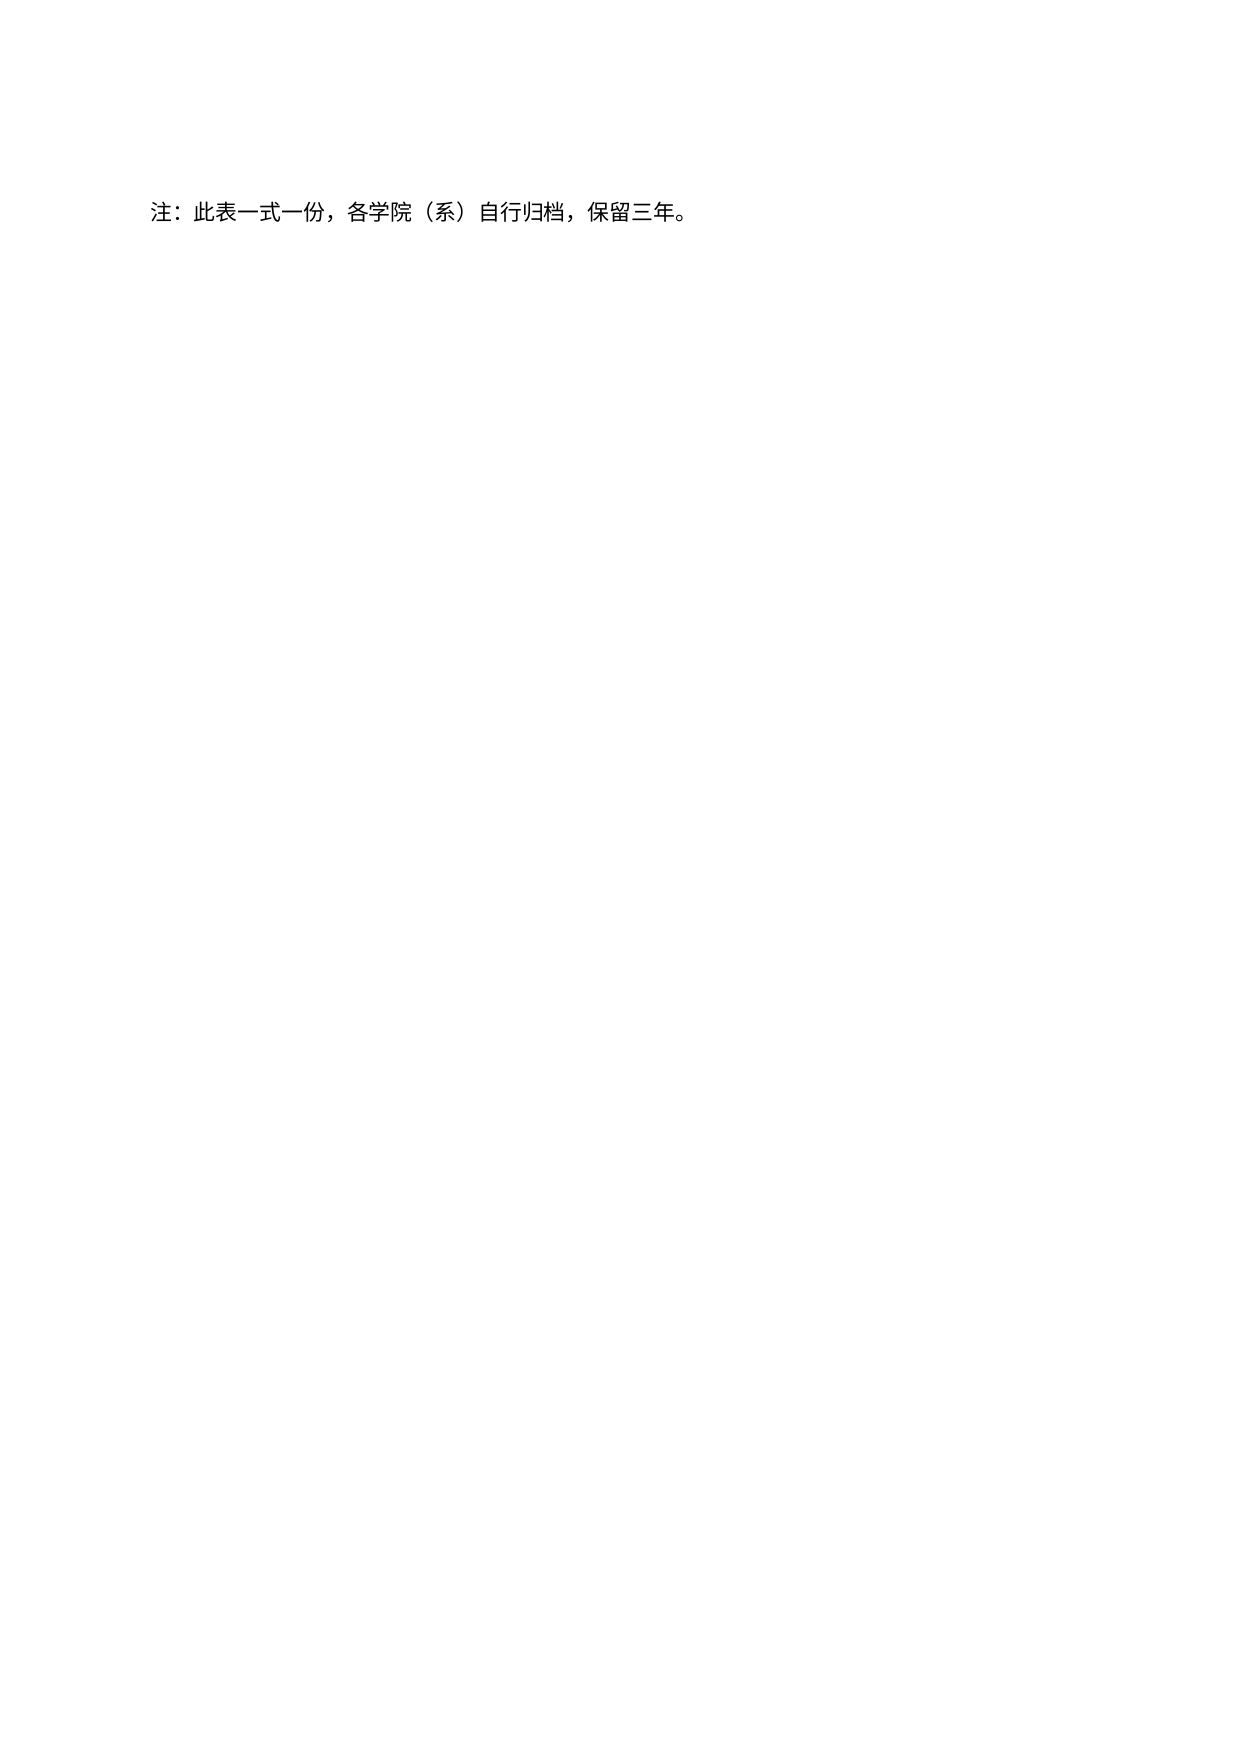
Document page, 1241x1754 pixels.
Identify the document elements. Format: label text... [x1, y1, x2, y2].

text 注：此表一式一份，各学院（系）自行归档，保留三年。 [150, 194, 1090, 227]
